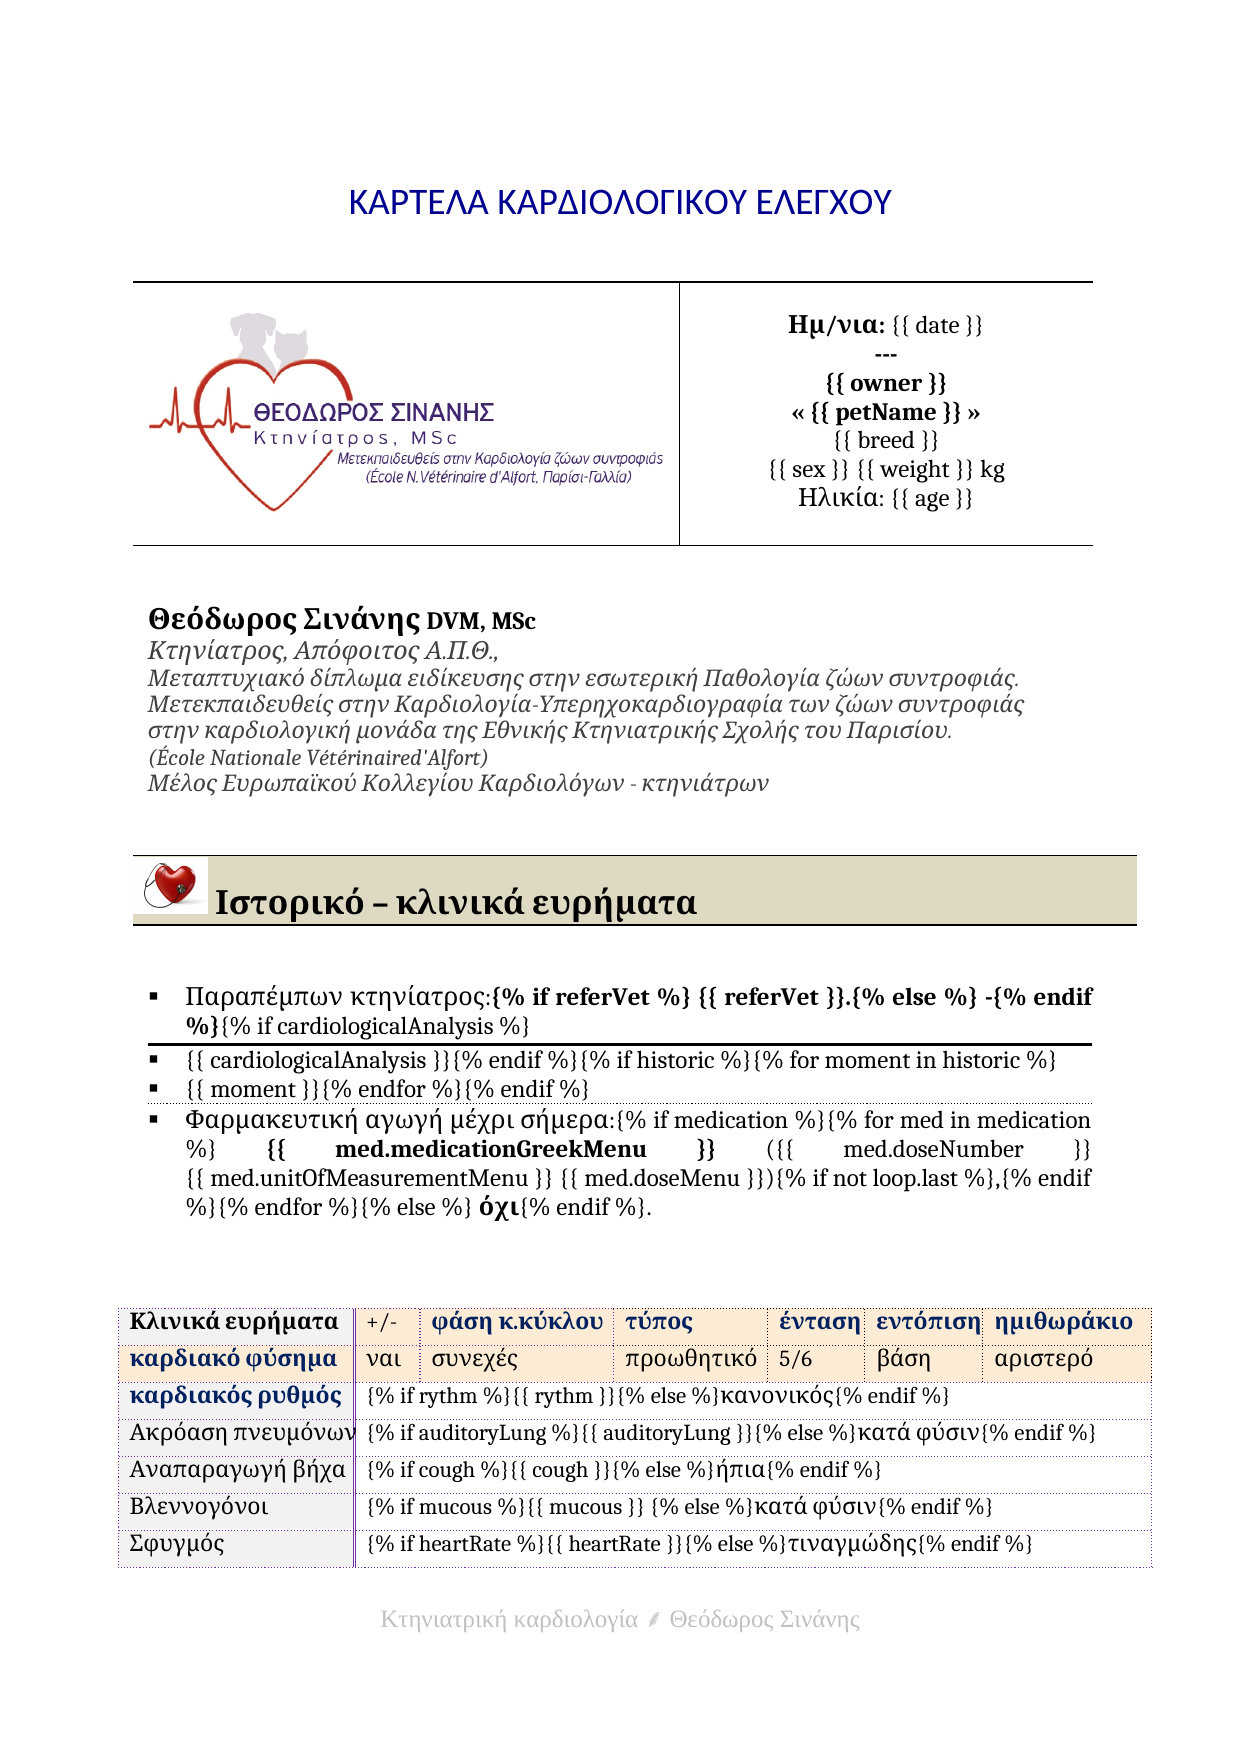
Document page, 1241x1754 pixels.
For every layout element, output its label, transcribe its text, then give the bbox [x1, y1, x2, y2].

table_header ημιθωράκιο [983, 1308, 1152, 1345]
table_header Ημ/νια: {{ date }} --- {{ owner }} « {{ petName }} » {{ breed }} {{ sex }} {{ weight }} kg Ηλικία: {{ age }} [680, 283, 1093, 544]
table_cell Βλεννογόνοι [118, 1493, 353, 1529]
table_cell {% if cough %}{{ cough }}{% else %}ήπια{% endif %} [356, 1456, 1152, 1493]
table_cell συνεχές [420, 1345, 614, 1382]
list {{ cardiologicalAnalysis }}{% endif %}{% if historic %}{% for moment in historic %} [148, 1046, 1092, 1074]
table_cell αριστερό [983, 1345, 1152, 1382]
table_cell 5/6 [768, 1345, 865, 1382]
table_cell καρδιακός ρυθμός [118, 1382, 353, 1419]
picture [132, 857, 208, 914]
table_cell {% if rythm %}{{ rythm }}{% else %}κανονικός{% endif %} [356, 1382, 1152, 1419]
text Κτηνίατρος, Απόφοιτος Α.Π.Θ., [148, 637, 1092, 665]
table_header τύπος [614, 1308, 768, 1345]
list Παραπέμπων κτηνίατρος:{% if referVet %} {{ referVet }}.{% else %} -{% endif %}{% if cardiologicalAnalysis %} [148, 983, 1092, 1043]
table_header φάση κ.κύκλου [420, 1308, 614, 1345]
picture [149, 310, 664, 517]
table_cell {% if heartRate %}{{ heartRate }}{% else %}τιναγμώδης{% endif %} [356, 1530, 1152, 1567]
table_cell βάση [865, 1345, 983, 1382]
table_cell προωθητικό [614, 1345, 768, 1382]
table_cell {% if auditoryLung %}{{ auditoryLung }}{% else %}κατά φύσιν{% endif %} [356, 1419, 1152, 1456]
table_cell Σφυγμός [118, 1530, 353, 1567]
text Μεταπτυχιακό δίπλωμα ειδίκευσης στην εσωτερική Παθολογία ζώων συντροφιάς. [148, 665, 1092, 692]
subtitle ΚΑΡΤΕΛΑ καρδιολογικου ελεγχου [148, 178, 1092, 224]
table_header +/- [356, 1308, 420, 1345]
text Ιστορικό – κλινικά ευρήματα [133, 856, 1137, 924]
list Φαρμακευτική αγωγή μέχρι σήμερα:{% if medication %}{% for med in medication %} {{ med.medicationGreekMenu }} ({{ med.doseNumber }} {{ med.unitOfMeasurementMenu }} {{ med.doseMenu }}){% if not loop.last %},{% endif %}{% endfor %}{% else %} όχι{% endif %}. [148, 1103, 1092, 1221]
text (École Nationale Vétérinaired'Alfort) [148, 744, 1092, 771]
text στην καρδιολογική μονάδα της Εθνικής Κτηνιατρικής Σχολής του Παρισίου. [148, 718, 1092, 744]
table_cell ναι [356, 1345, 420, 1382]
table_header [133, 283, 679, 544]
table_header εντόπιση [865, 1308, 983, 1345]
text Μετεκπαιδευθείς στην Καρδιολογία-Υπερηχοκαρδιογραφία των ζώων συντροφιάς [148, 692, 1092, 718]
text Θεόδωρος Σινάνης DVM, MSc [148, 603, 1092, 637]
table_cell Αναπαραγωγή βήχα [118, 1456, 353, 1493]
text Μέλος Ευρωπαϊκού Κολλεγίου Καρδιολόγων - κτηνιάτρων [148, 771, 1092, 797]
table_header Κλινικά ευρήματα [118, 1308, 353, 1345]
list {{ moment }}{% endfor %}{% endif %} [148, 1074, 1092, 1103]
table_cell {% if mucous %}{{ mucous }} {% else %}κατά φύσιν{% endif %} [356, 1493, 1152, 1529]
table_cell Ακρόαση πνευμόνων [118, 1419, 353, 1456]
table_header ένταση [768, 1308, 865, 1345]
table_cell καρδιακό φύσημα [118, 1345, 353, 1382]
